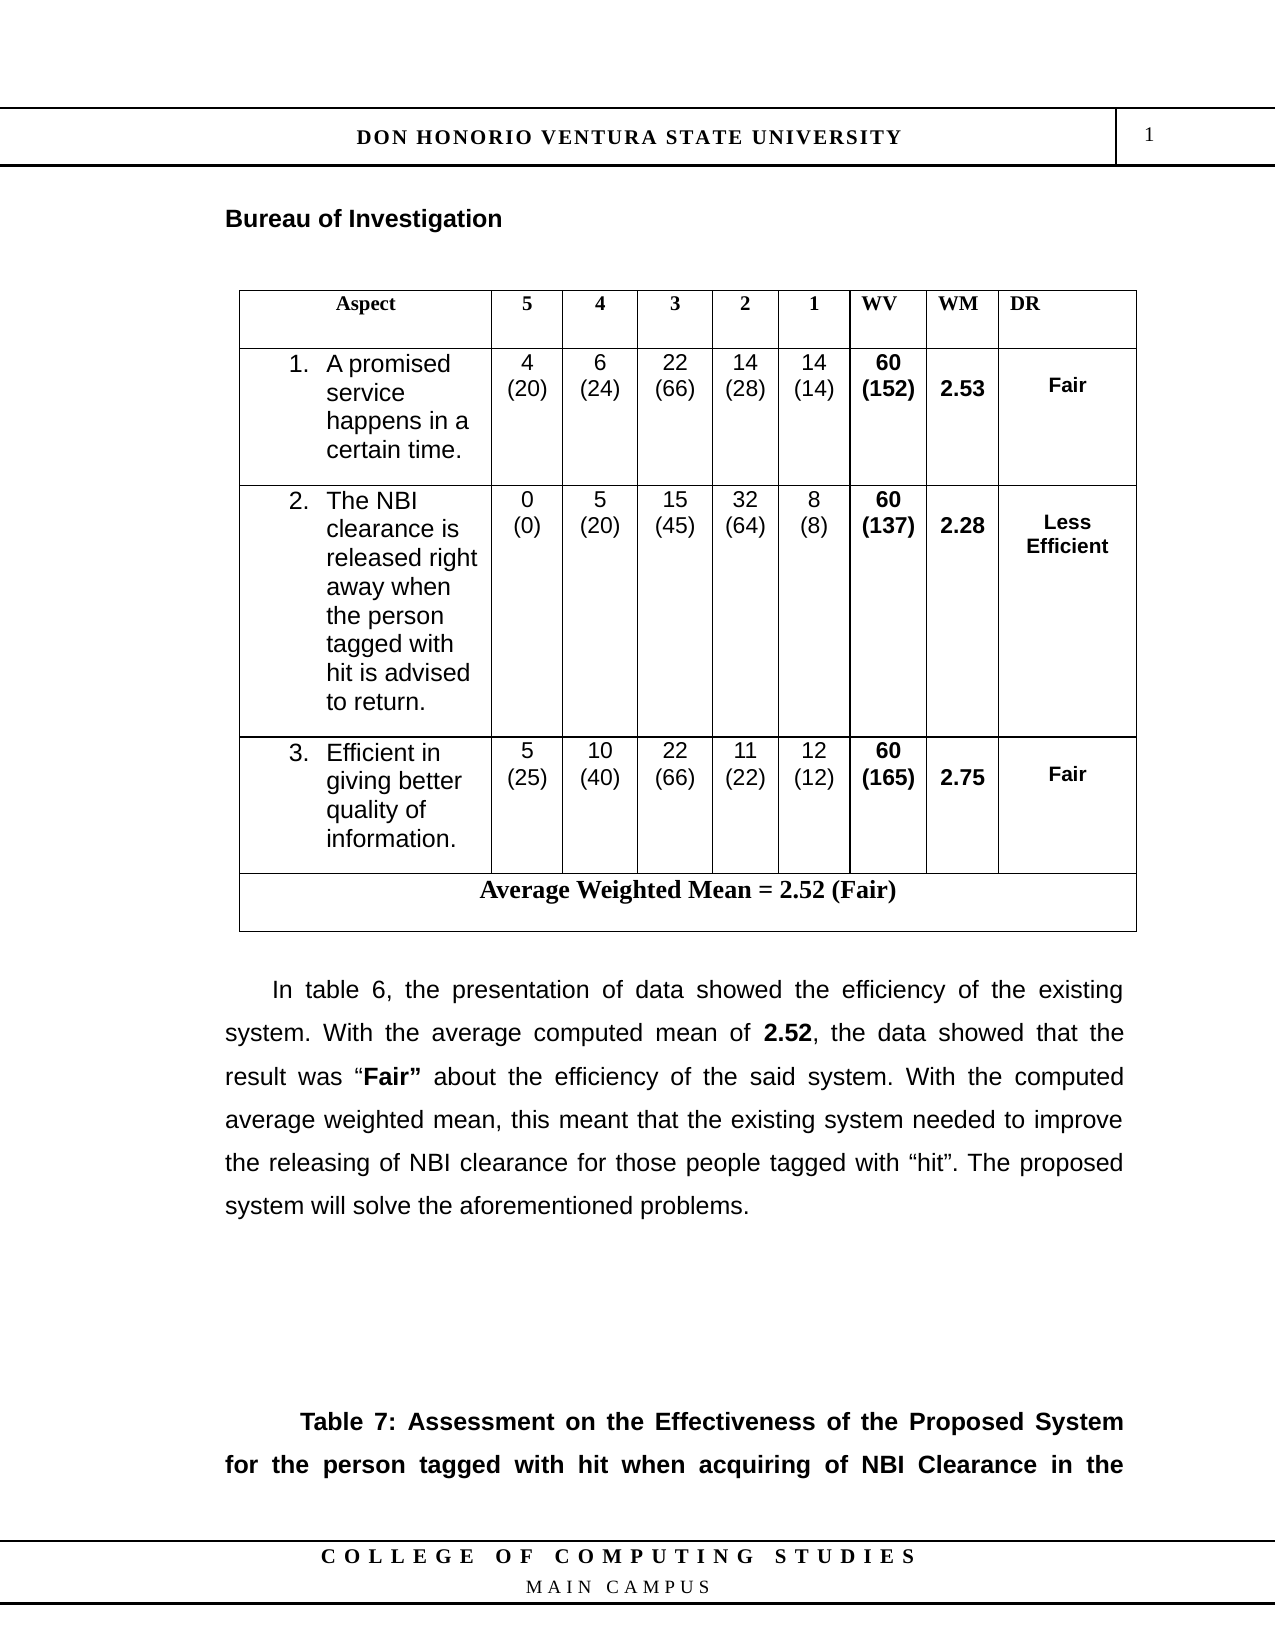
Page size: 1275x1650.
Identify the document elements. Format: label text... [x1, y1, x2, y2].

table_cell Less Efficient [999, 486, 1136, 736]
table_header 5 [492, 291, 562, 348]
table_cell 32 (64) [713, 486, 778, 736]
table_cell 11 (22) [713, 738, 778, 873]
table_cell 4 (20) [492, 349, 562, 484]
table_cell 15 (45) [638, 486, 712, 736]
table_cell 60 (165) [851, 738, 926, 873]
table_cell 5 (25) [492, 738, 562, 873]
table_cell 60 (137) [851, 486, 926, 736]
table_header Aspect [240, 291, 491, 348]
table_cell 22 (66) [638, 738, 712, 873]
text In table 6, the presentation of data showed the efficiency of the existing system. With the average computed mean of 2.52, the data showed that the result was “Fair” about the efficiency of the said system. With the computed average weighted mean, this meant that the existing system needed to improve the releasing of NBI clearance for those people tagged with “hit”. The proposed system will solve the aforementioned problems. [225, 975, 1125, 1219]
table_cell The NBI clearance is released right away when the person tagged with hit is advised to return. [240, 486, 491, 736]
table_cell Efficient in giving better quality of information. [240, 738, 491, 873]
table_cell 12 (12) [779, 738, 849, 873]
table_cell A promised service happens in a certain time. [240, 349, 491, 484]
table_cell 2.75 [927, 738, 998, 873]
table_header 3 [638, 291, 712, 348]
table_header WV [851, 291, 926, 348]
table_header WM [927, 291, 998, 348]
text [225, 1406, 1125, 1478]
table_cell 10 (40) [563, 738, 637, 873]
table_cell 5 (20) [563, 486, 637, 736]
table_cell Fair [999, 349, 1136, 484]
table_cell 22 (66) [638, 349, 712, 484]
table_cell 0 (0) [492, 486, 562, 736]
table_cell 60 (152) [851, 349, 926, 484]
table_cell Fair [999, 738, 1136, 873]
table_header 1 [779, 291, 849, 348]
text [225, 204, 1125, 232]
table_cell 14 (14) [779, 349, 849, 484]
table_cell 2.28 [927, 486, 998, 736]
table_cell 8 (8) [779, 486, 849, 736]
table_header 4 [563, 291, 637, 348]
table_header DR [999, 291, 1136, 348]
table_cell 2.53 [927, 349, 998, 484]
table_cell 6 (24) [563, 349, 637, 484]
table_cell Average Weighted Mean = 2.52 (Fair) [240, 874, 1136, 931]
table_header 2 [713, 291, 778, 348]
table_cell 14 (28) [713, 349, 778, 484]
